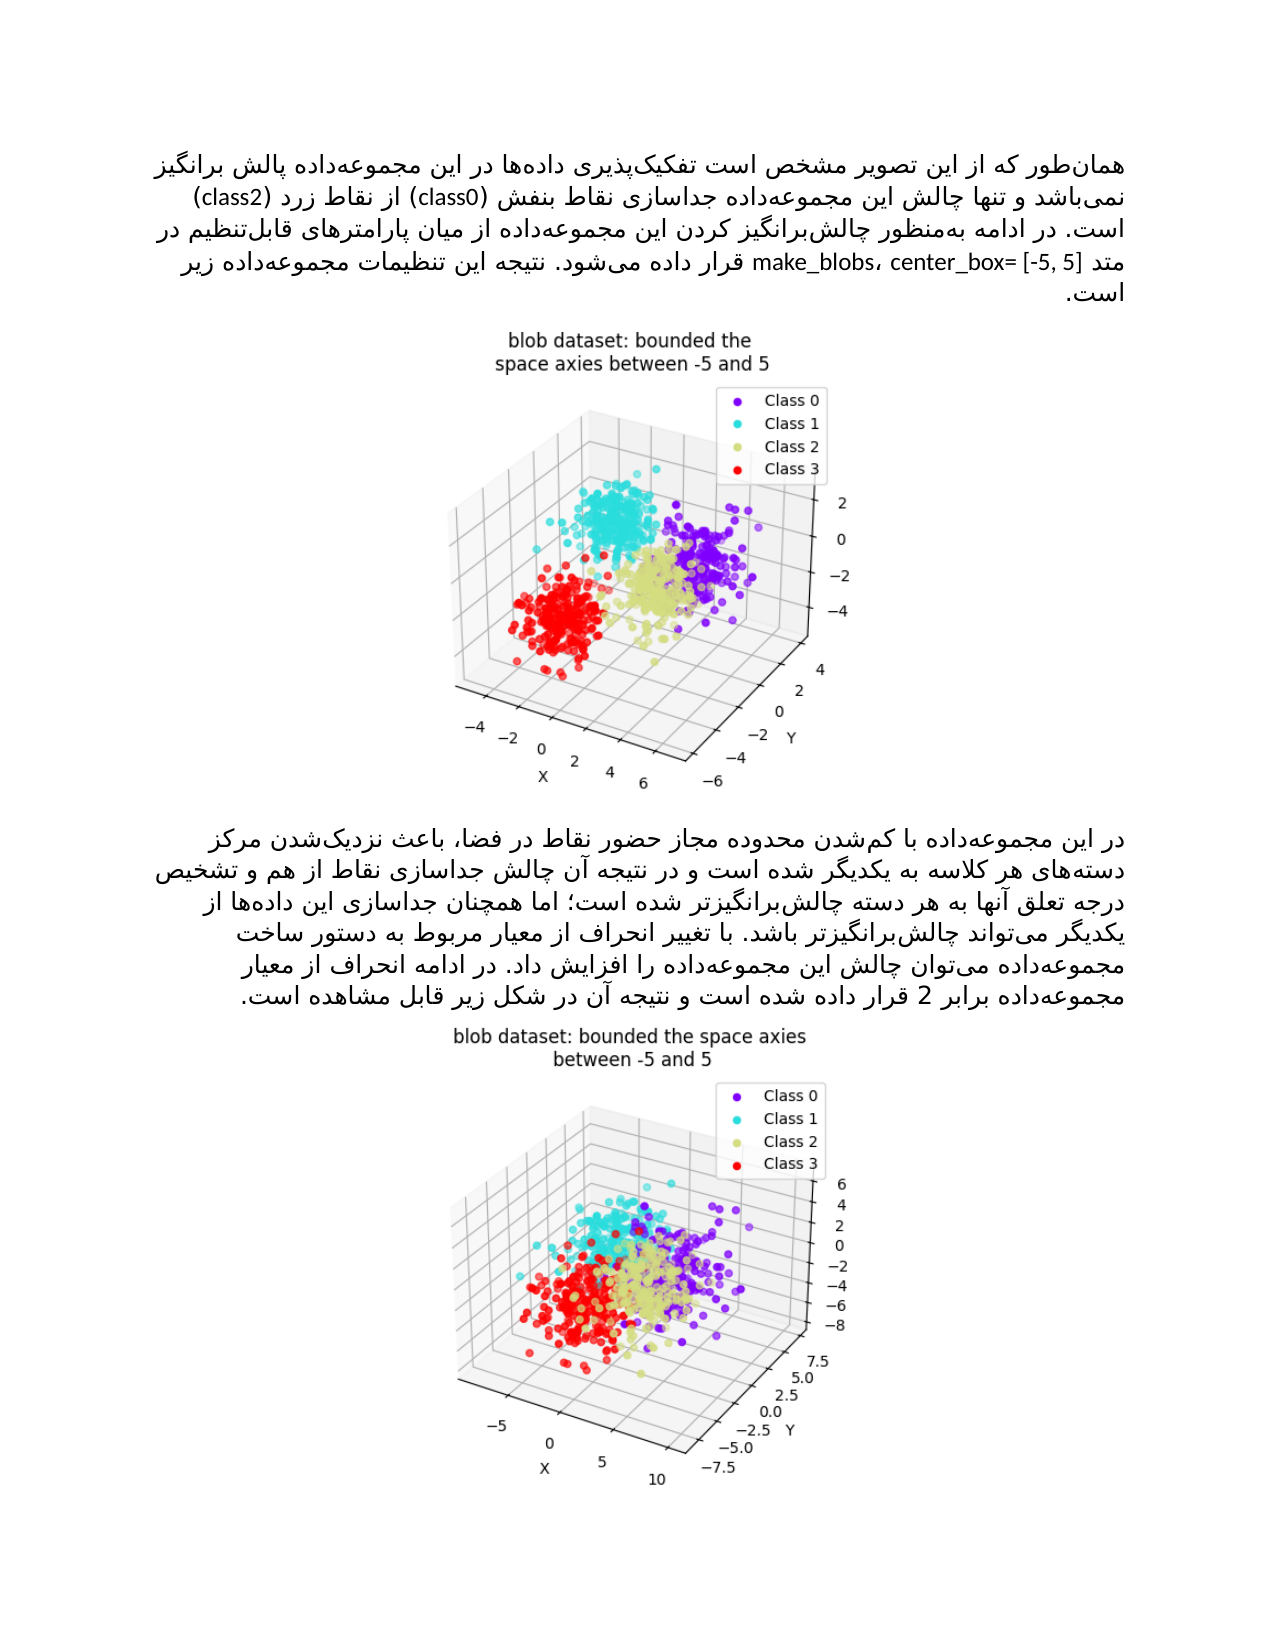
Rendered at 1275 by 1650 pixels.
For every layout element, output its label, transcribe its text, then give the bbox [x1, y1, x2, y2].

text همان‌طور که از این تصویر مشخص است تفکیک‌پذیری داده‌ها در این مجموعه‌داده پالش برانگیز نمی‌باشد و تنها چالش این مجموعه‌داده جداسازی نقاط بنفش (class0) از نقاط زرد (class2) است. در ادامه به‌منظور چالش‌برانگیز کردن این مجموعه‌داده از میان پارامترهای قابل‌تنظیم در متد make_blobs، center_box= [-5, 5] قرار داده می‌شود. نتیجه این تنظیمات مجموعه‌داده زیر است. [150, 150, 1125, 308]
picture [417, 1017, 858, 1499]
picture [414, 321, 861, 803]
